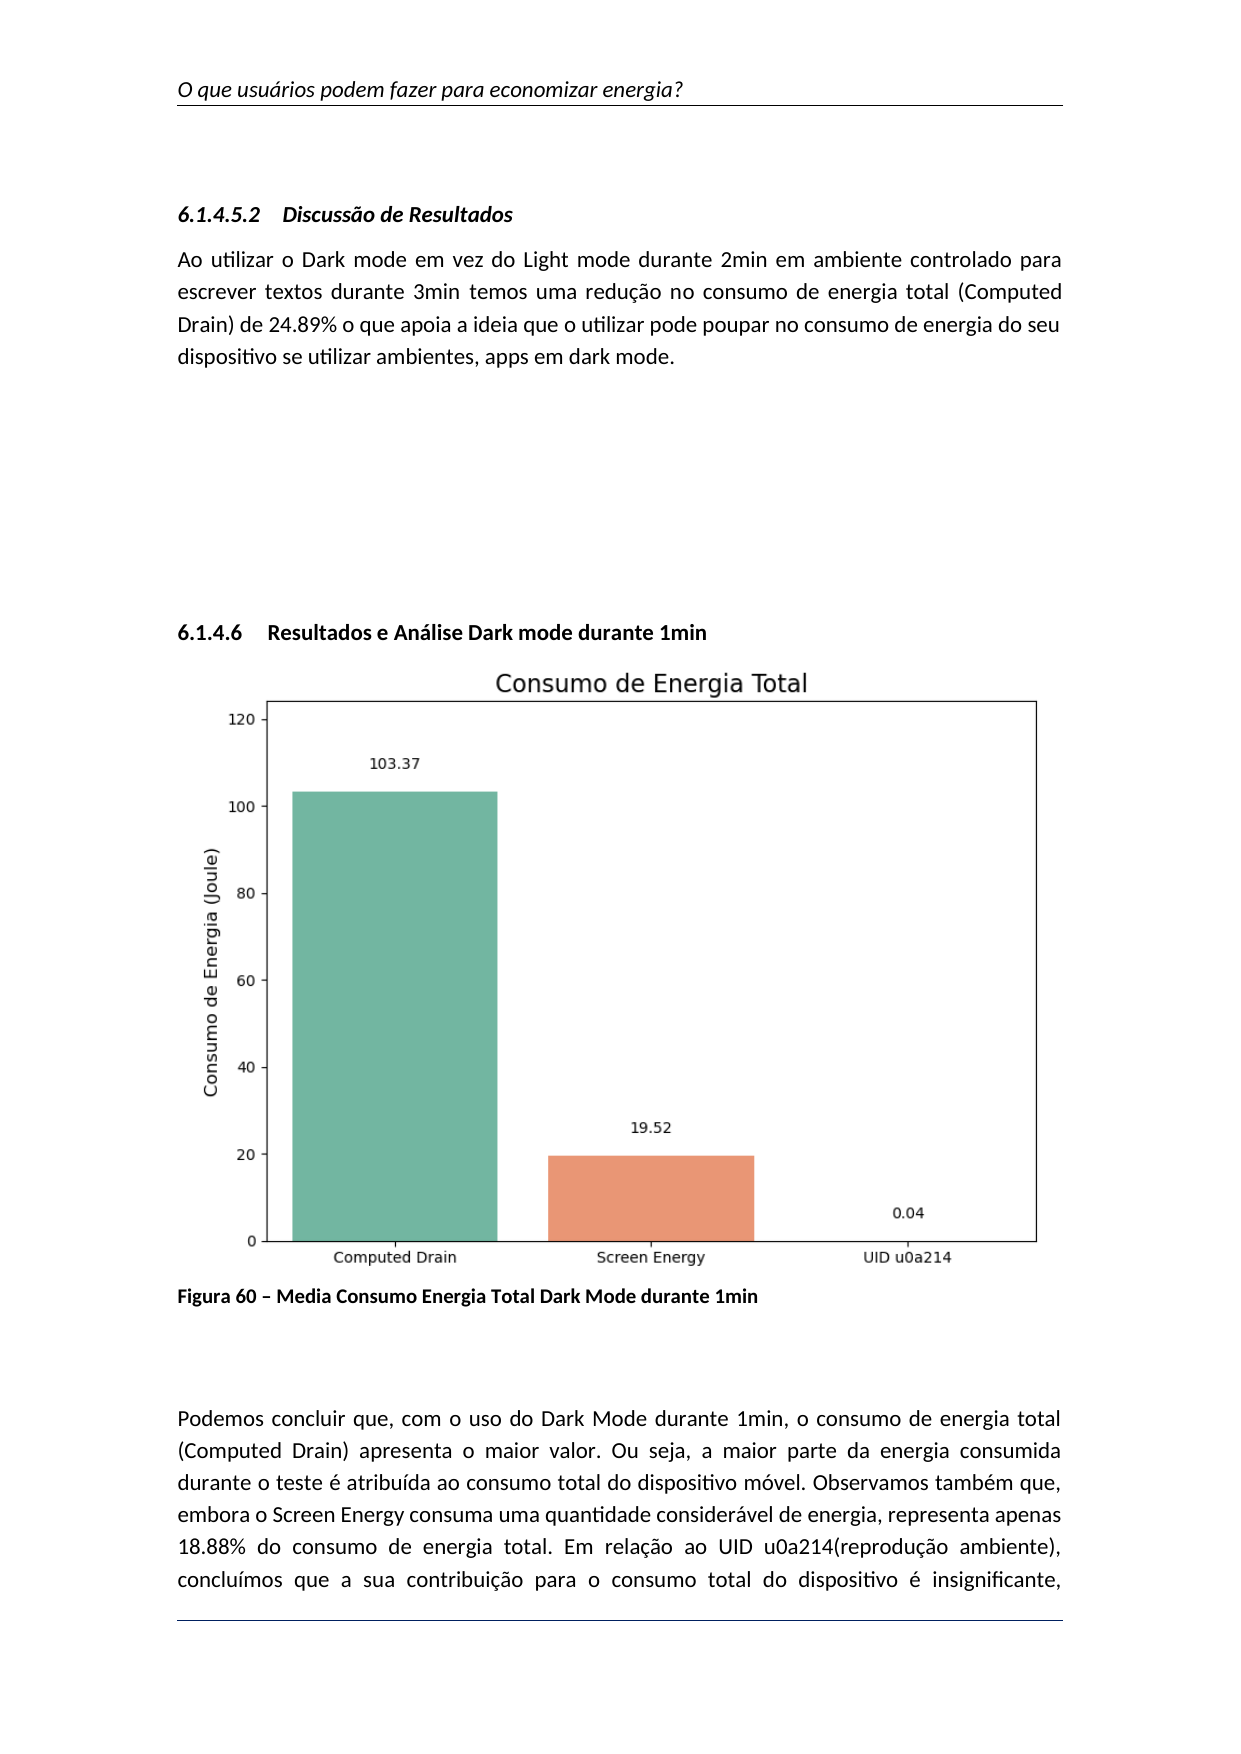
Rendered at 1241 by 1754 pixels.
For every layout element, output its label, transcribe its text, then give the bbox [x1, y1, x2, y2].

picture [177, 663, 1064, 1267]
subtitle Resultados e Análise Dark mode durante 1min [177, 618, 1063, 646]
text Ao utilizar o Dark mode em vez do Light mode durante 2min em ambiente controlado para escrever textos durante 3min temos uma redução no consumo de energia total (Computed Drain) de 24.89% o que apoia a ideia que o utilizar pode poupar no consumo de energia do seu dispositivo se utilizar ambientes, apps em dark mode. [177, 245, 1063, 370]
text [177, 1404, 1063, 1593]
text Figura 60 – Media Consumo Energia Total Dark Mode durante 1min [177, 1283, 1063, 1309]
subtitle Discussão de Resultados [177, 201, 1063, 229]
